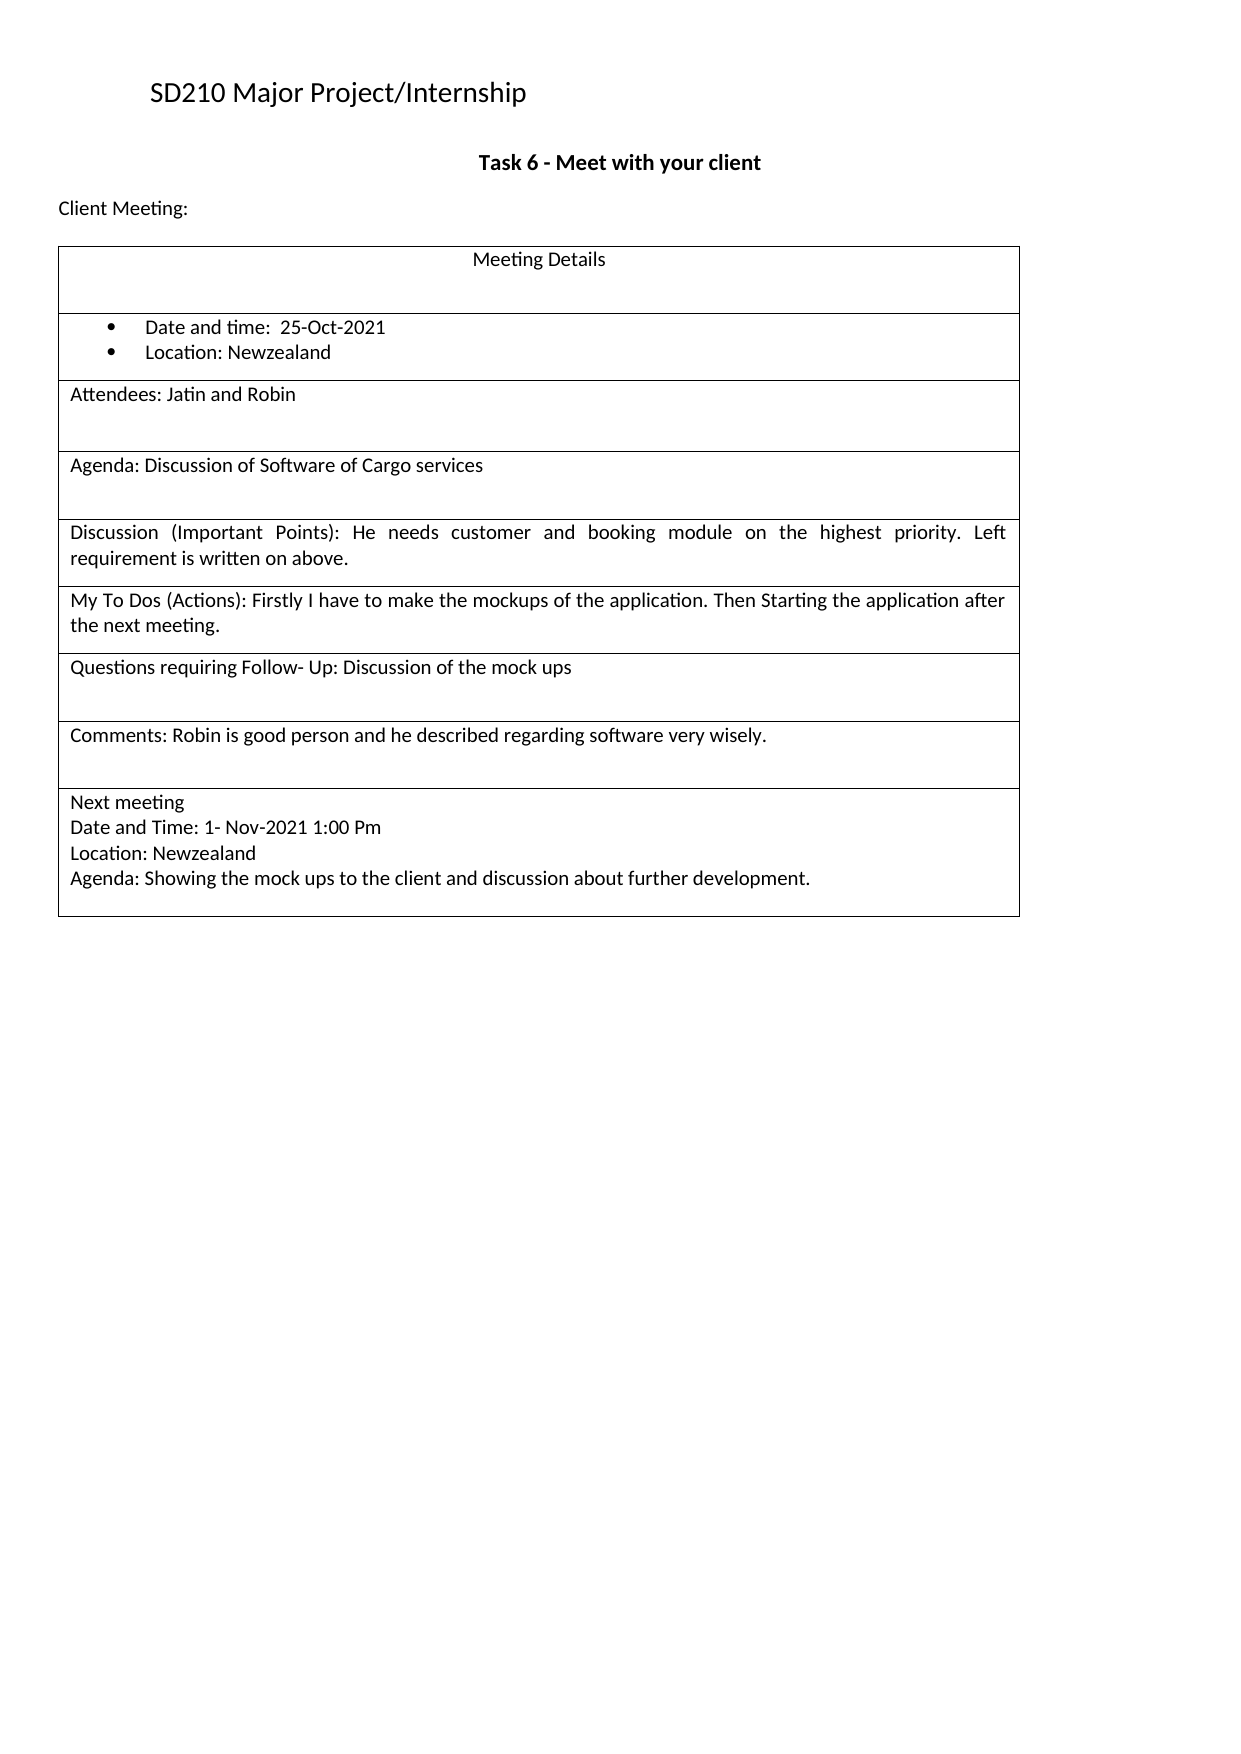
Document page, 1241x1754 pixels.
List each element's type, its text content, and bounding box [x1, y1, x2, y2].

table_header Meeting Details [59, 247, 1019, 313]
table_cell Attendees: Jatin and Robin [59, 381, 1019, 451]
table_cell Agenda: Discussion of Software of Cargo services [59, 452, 1019, 518]
table_cell Date and time: 25-Oct-2021 Location: Newzealand [59, 314, 1019, 380]
table_cell Next meeting Date and Time: 1- Nov-2021 1:00 Pm Location: Newzealand Agenda: Showing the mock ups to the client and discussion about further development. [59, 789, 1019, 916]
table_cell Questions requiring Follow- Up: Discussion of the mock ups [59, 654, 1019, 721]
table_cell Comments: Robin is good person and he described regarding software very wisely. [59, 722, 1019, 788]
table_cell My To Dos (Actions): Firstly I have to make the mockups of the application. Then Starting the application after the next meeting. [59, 587, 1019, 653]
text Task 6 - Meet with your client [58, 148, 1182, 176]
table_cell Discussion (Important Points): He needs customer and booking module on the highest priority. Left requirement is written on above. [59, 520, 1019, 586]
text Client Meeting: [58, 195, 1182, 220]
